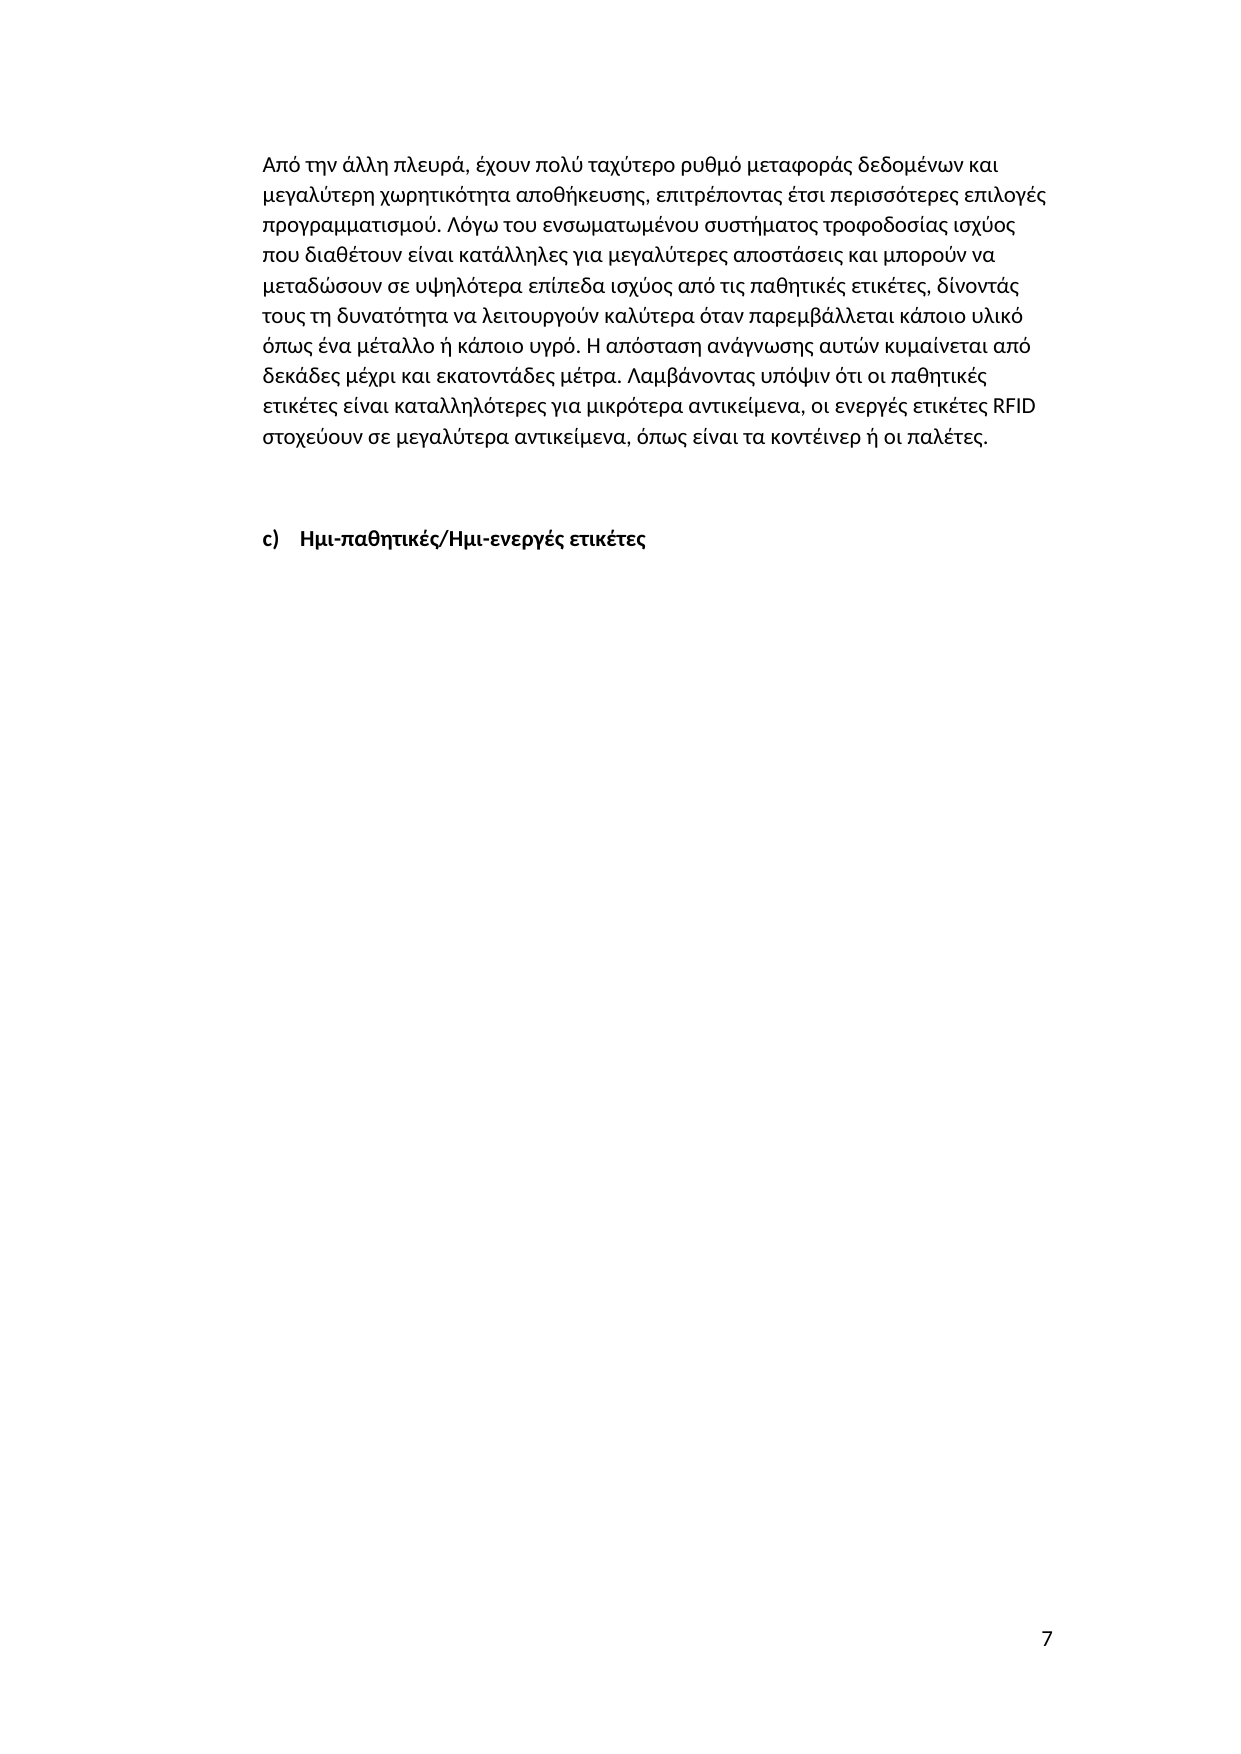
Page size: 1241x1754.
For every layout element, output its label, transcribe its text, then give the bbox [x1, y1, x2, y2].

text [262, 150, 1053, 450]
list Ημι-παθητικές/Ημι-ενεργές ετικέτες [262, 524, 1053, 552]
